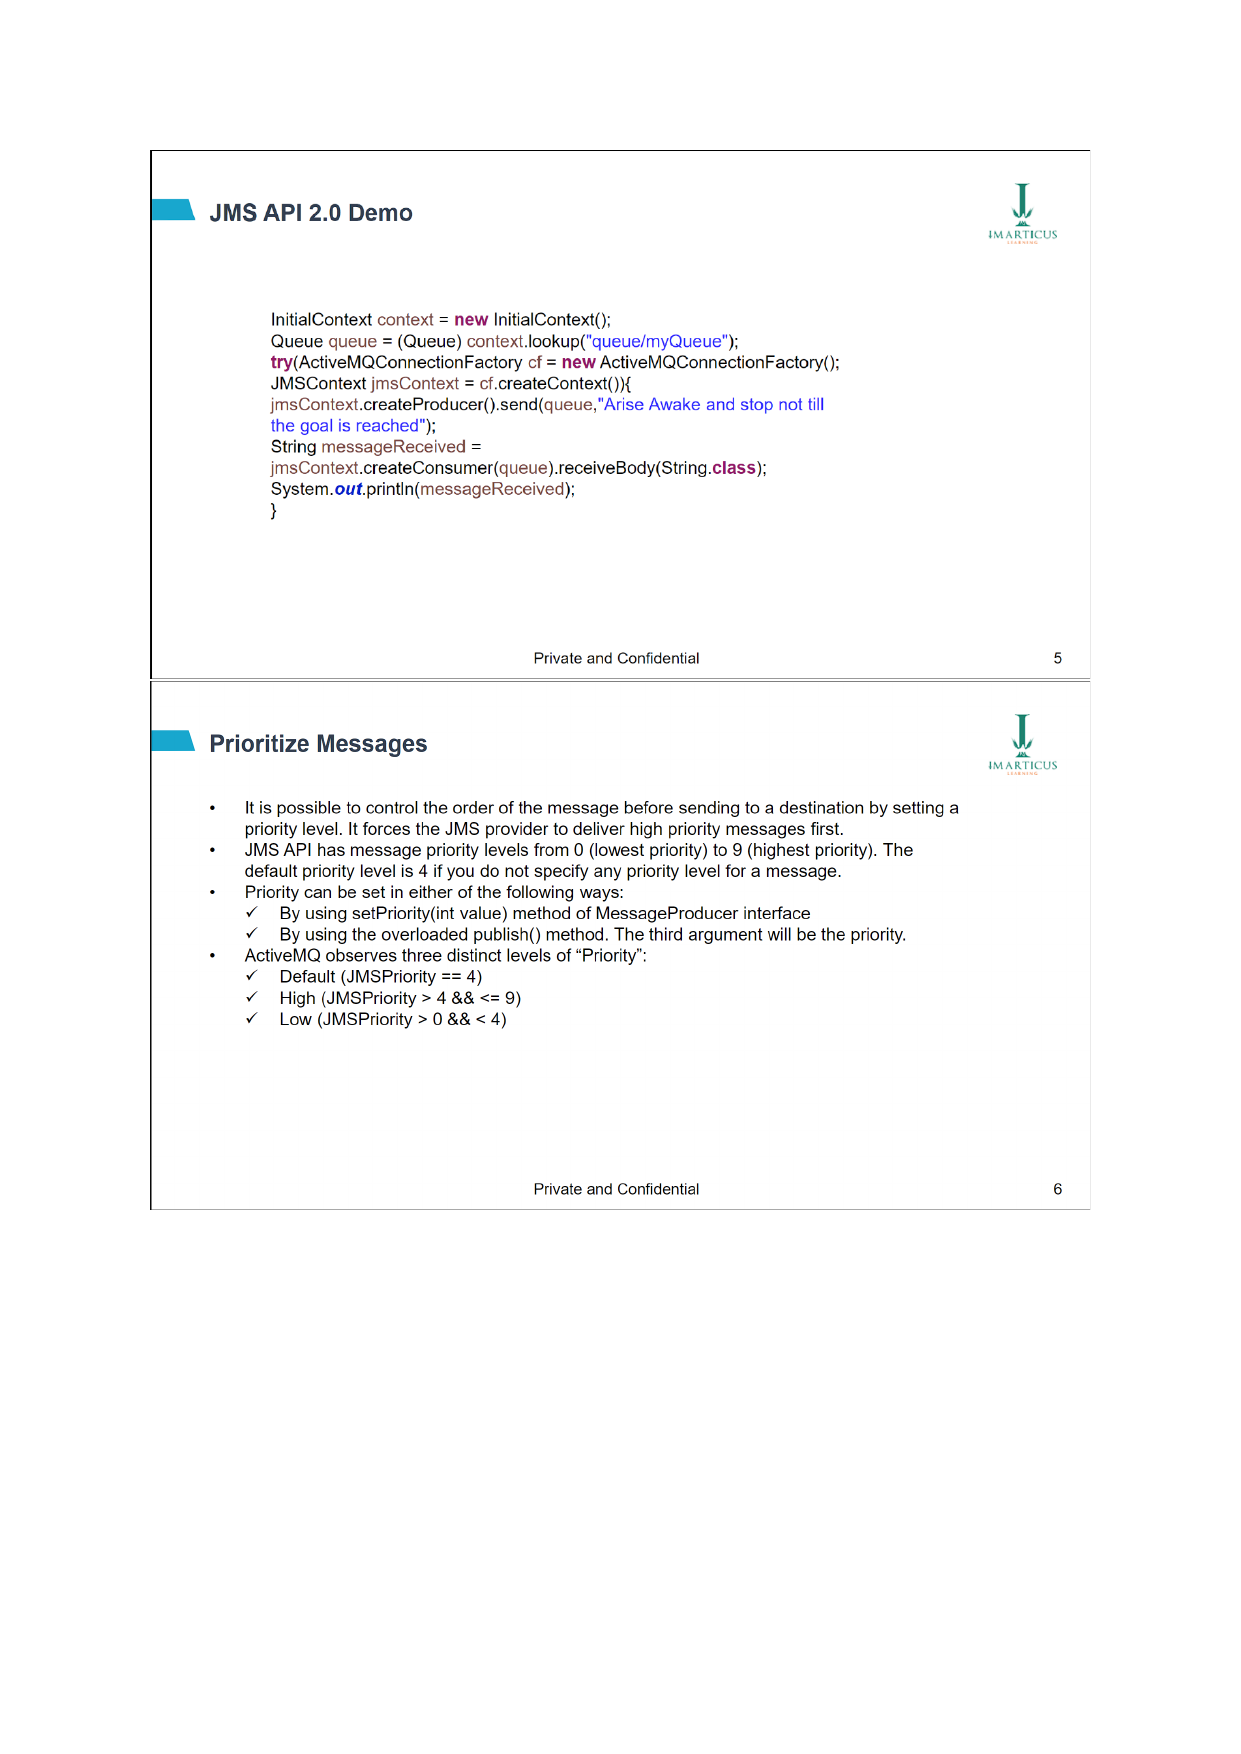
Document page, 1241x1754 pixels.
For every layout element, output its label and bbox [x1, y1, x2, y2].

picture [150, 681, 1091, 1210]
picture [150, 150, 1091, 679]
